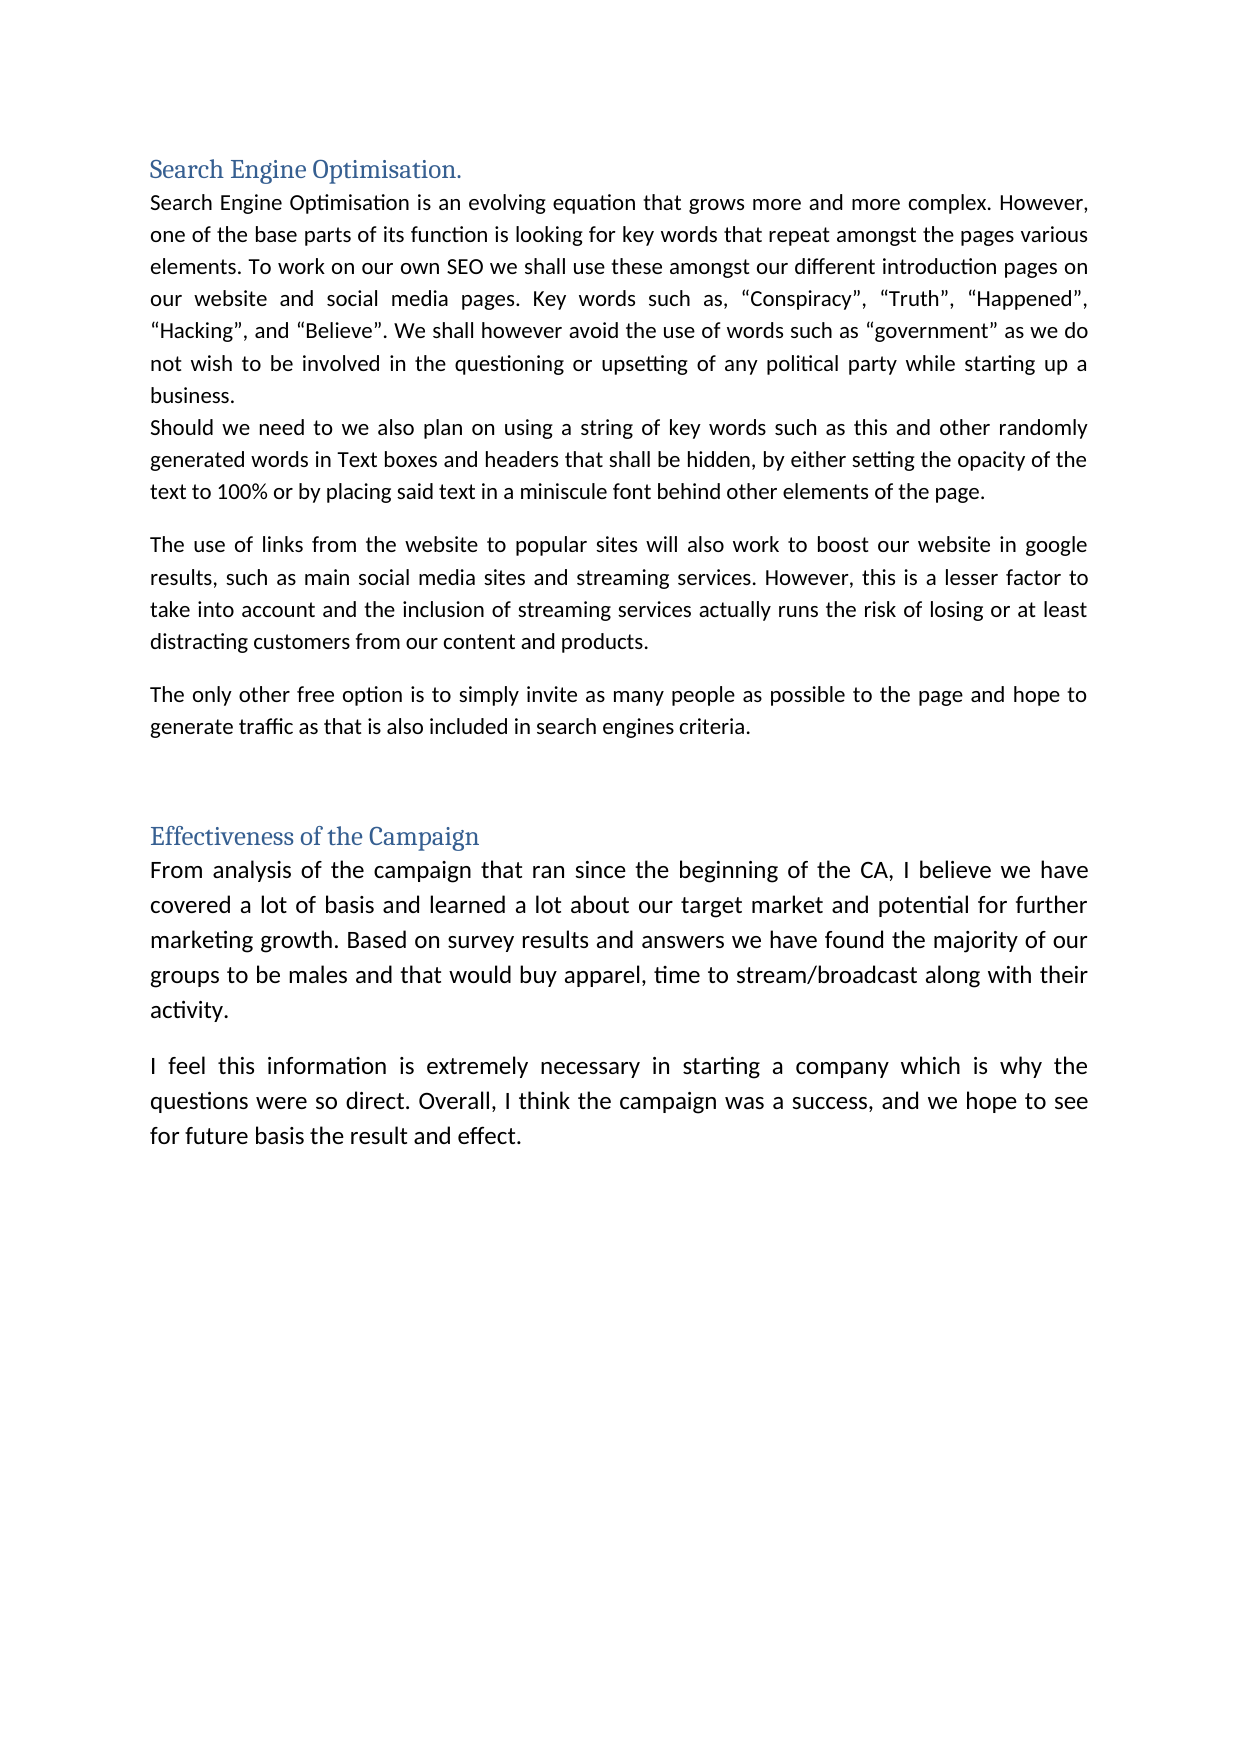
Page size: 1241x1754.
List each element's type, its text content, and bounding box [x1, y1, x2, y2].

text From analysis of the campaign that ran since the beginning of the CA, I believe we have covered a lot of basis and learned a lot about our target market and potential for further marketing growth. Based on survey results and answers we have found the majority of our groups to be males and that would buy apparel, time to stream/broadcast along with their activity. [150, 854, 1090, 1025]
subtitle Search Engine Optimisation. [150, 154, 1090, 185]
text The only other free option is to simply invite as many people as possible to the page and hope to generate traffic as that is also included in search engines criteria. [150, 680, 1090, 740]
text I feel this information is extremely necessary in starting a company which is why the questions were so direct. Overall, I think the campaign was a success, and we hope to see for future basis the result and effect. [150, 1050, 1090, 1151]
text Search Engine Optimisation is an evolving equation that grows more and more complex. However, one of the base parts of its function is looking for key words that repeat amongst the pages various elements. To work on our own SEO we shall use these amongst our different introduction pages on our website and social media pages. Key words such as, “Conspiracy”, “Truth”, “Happened”, “Hacking”, and “Believe”. We shall however avoid the use of words such as “government” as we do not wish to be involved in the questioning or upsetting of any political party while starting up a business. Should we need to we also plan on using a string of key words such as this and other randomly generated words in Text boxes and headers that shall be hidden, by either setting the opacity of the text to 100% or by placing said text in a miniscule font behind other elements of the page. [150, 188, 1090, 505]
subtitle Effectiveness of the Campaign [150, 821, 1090, 852]
text The use of links from the website to popular sites will also work to boost our website in google results, such as main social media sites and streaming services. However, this is a lesser factor to take into account and the inclusion of streaming services actually runs the risk of losing or at least distracting customers from our content and products. [150, 530, 1090, 655]
